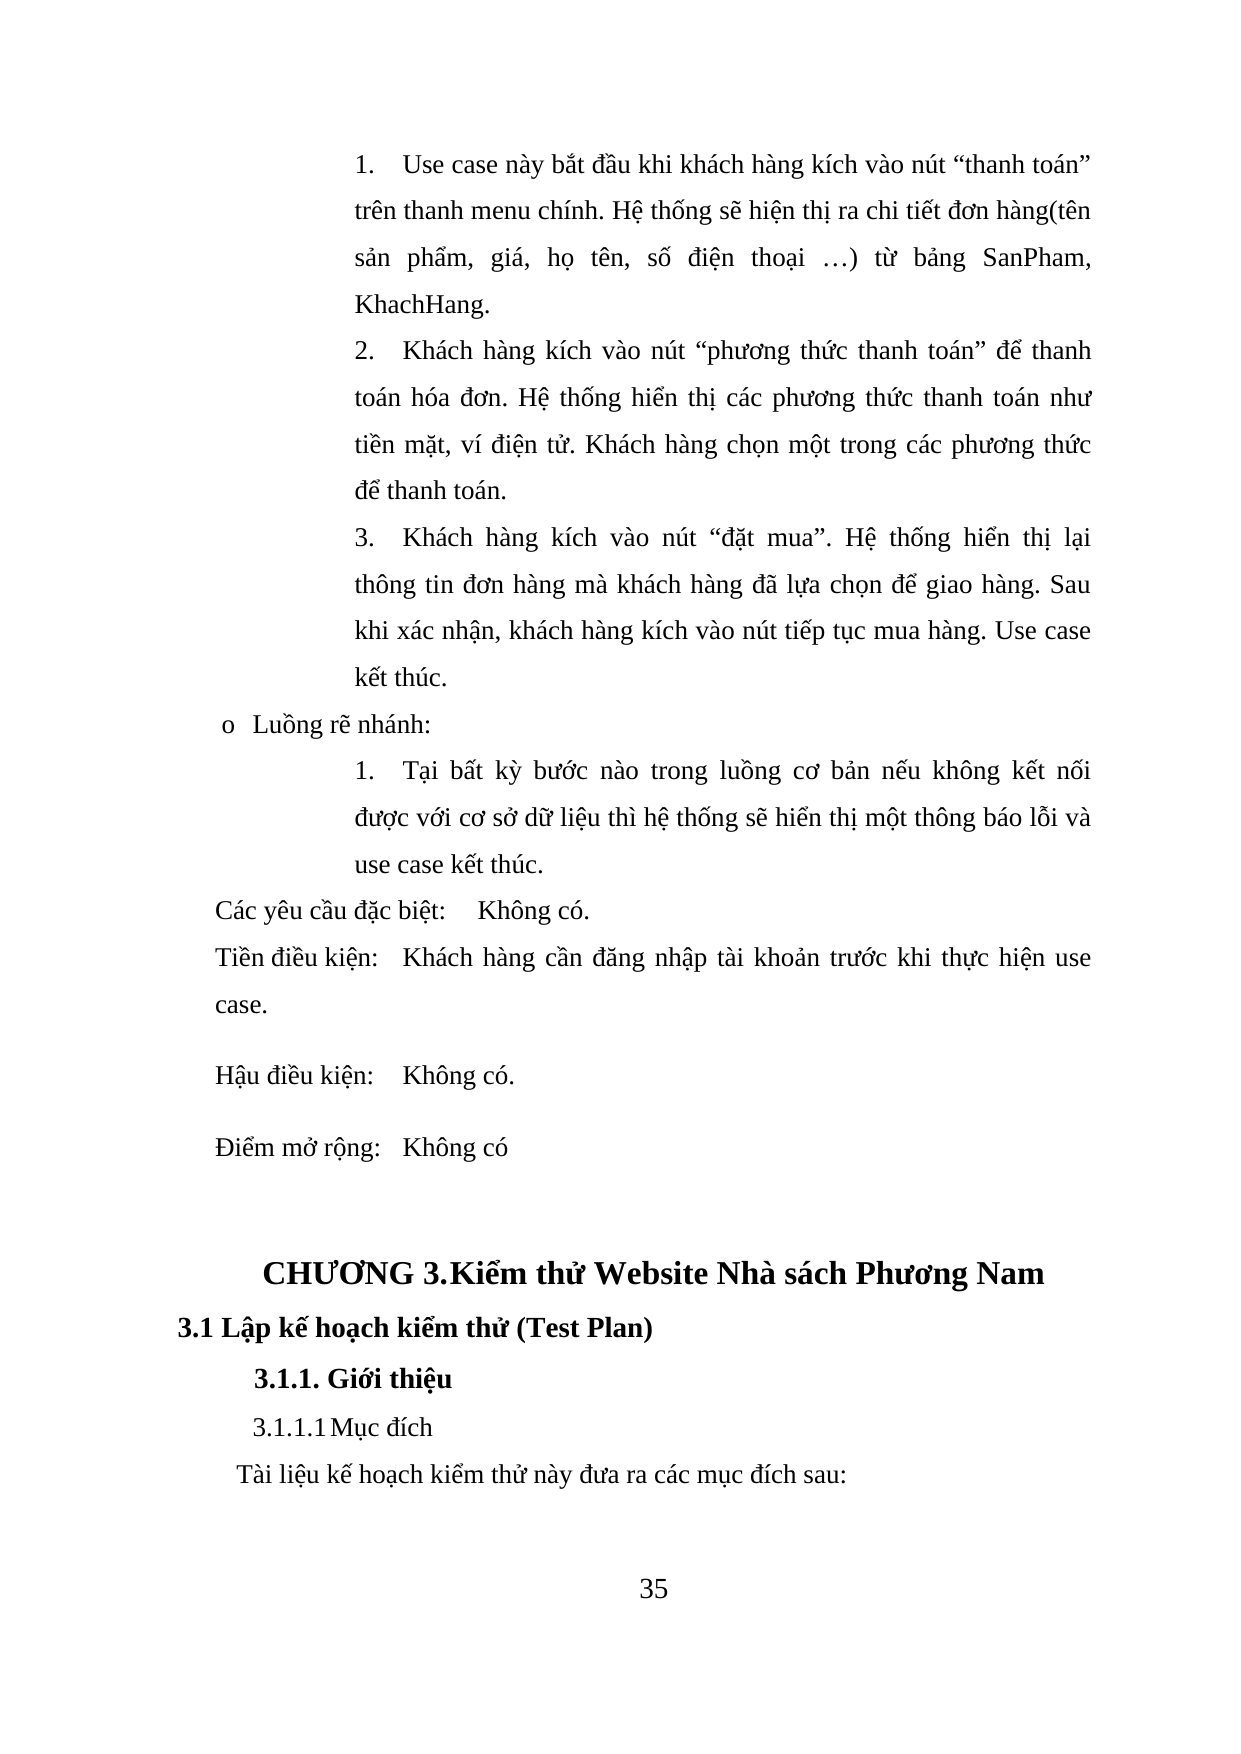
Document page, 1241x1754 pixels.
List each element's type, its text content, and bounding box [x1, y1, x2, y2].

text 1. Use case này bắt đầu khi khách hàng kích vào nút “thanh toán” trên thanh menu chính. Hệ thống sẽ hiện thị ra chi tiết đơn hàng(tên sản phẩm, giá, họ tên, số điện thoại …) từ bảng SanPham, KhachHang. [354, 148, 1092, 319]
text Điểm mở rộng: Không có [215, 1131, 1092, 1162]
subtitle Kiểm thử Website Nhà sách Phương Nam [215, 1253, 1092, 1291]
text 2. Khách hàng kích vào nút “phương thức thanh toán” để thanh toán hóa đơn. Hệ thống hiển thị các phương thức thanh toán như tiền mặt, ví điện tử. Khách hàng chọn một trong các phương thức để thanh toán. [354, 334, 1092, 506]
text Tài liệu kế hoạch kiểm thử này đưa ra các mục đích sau: [177, 1458, 1092, 1489]
text Tiền điều kiện: Khách hàng cần đăng nhập tài khoản trước khi thực hiện use case. [215, 941, 1092, 1019]
text 1. Tại bất kỳ bước nào trong luồng cơ bản nếu không kết nối được với cơ sở dữ liệu thì hệ thống sẽ hiển thị một thông báo lỗi và use case kết thúc. [354, 754, 1092, 879]
subtitle 3.1 Lập kế hoạch kiểm thử (Test Plan) [177, 1311, 1092, 1344]
text o Luồng rẽ nhánh: [215, 708, 1092, 739]
text Các yêu cầu đặc biệt: Không có. [215, 894, 1092, 926]
text 3. Khách hàng kích vào nút “đặt mua”. Hệ thống hiển thị lại thông tin đơn hàng mà khách hàng đã lựa chọn để giao hàng. Sau khi xác nhận, khách hàng kích vào nút tiếp tục mua hàng. Use case kết thúc. [354, 521, 1092, 692]
text Hậu điều kiện: Không có. [215, 1059, 1092, 1091]
subtitle 3.1.1. Giới thiệu [254, 1361, 1092, 1394]
subtitle Mục đích [252, 1411, 1092, 1442]
